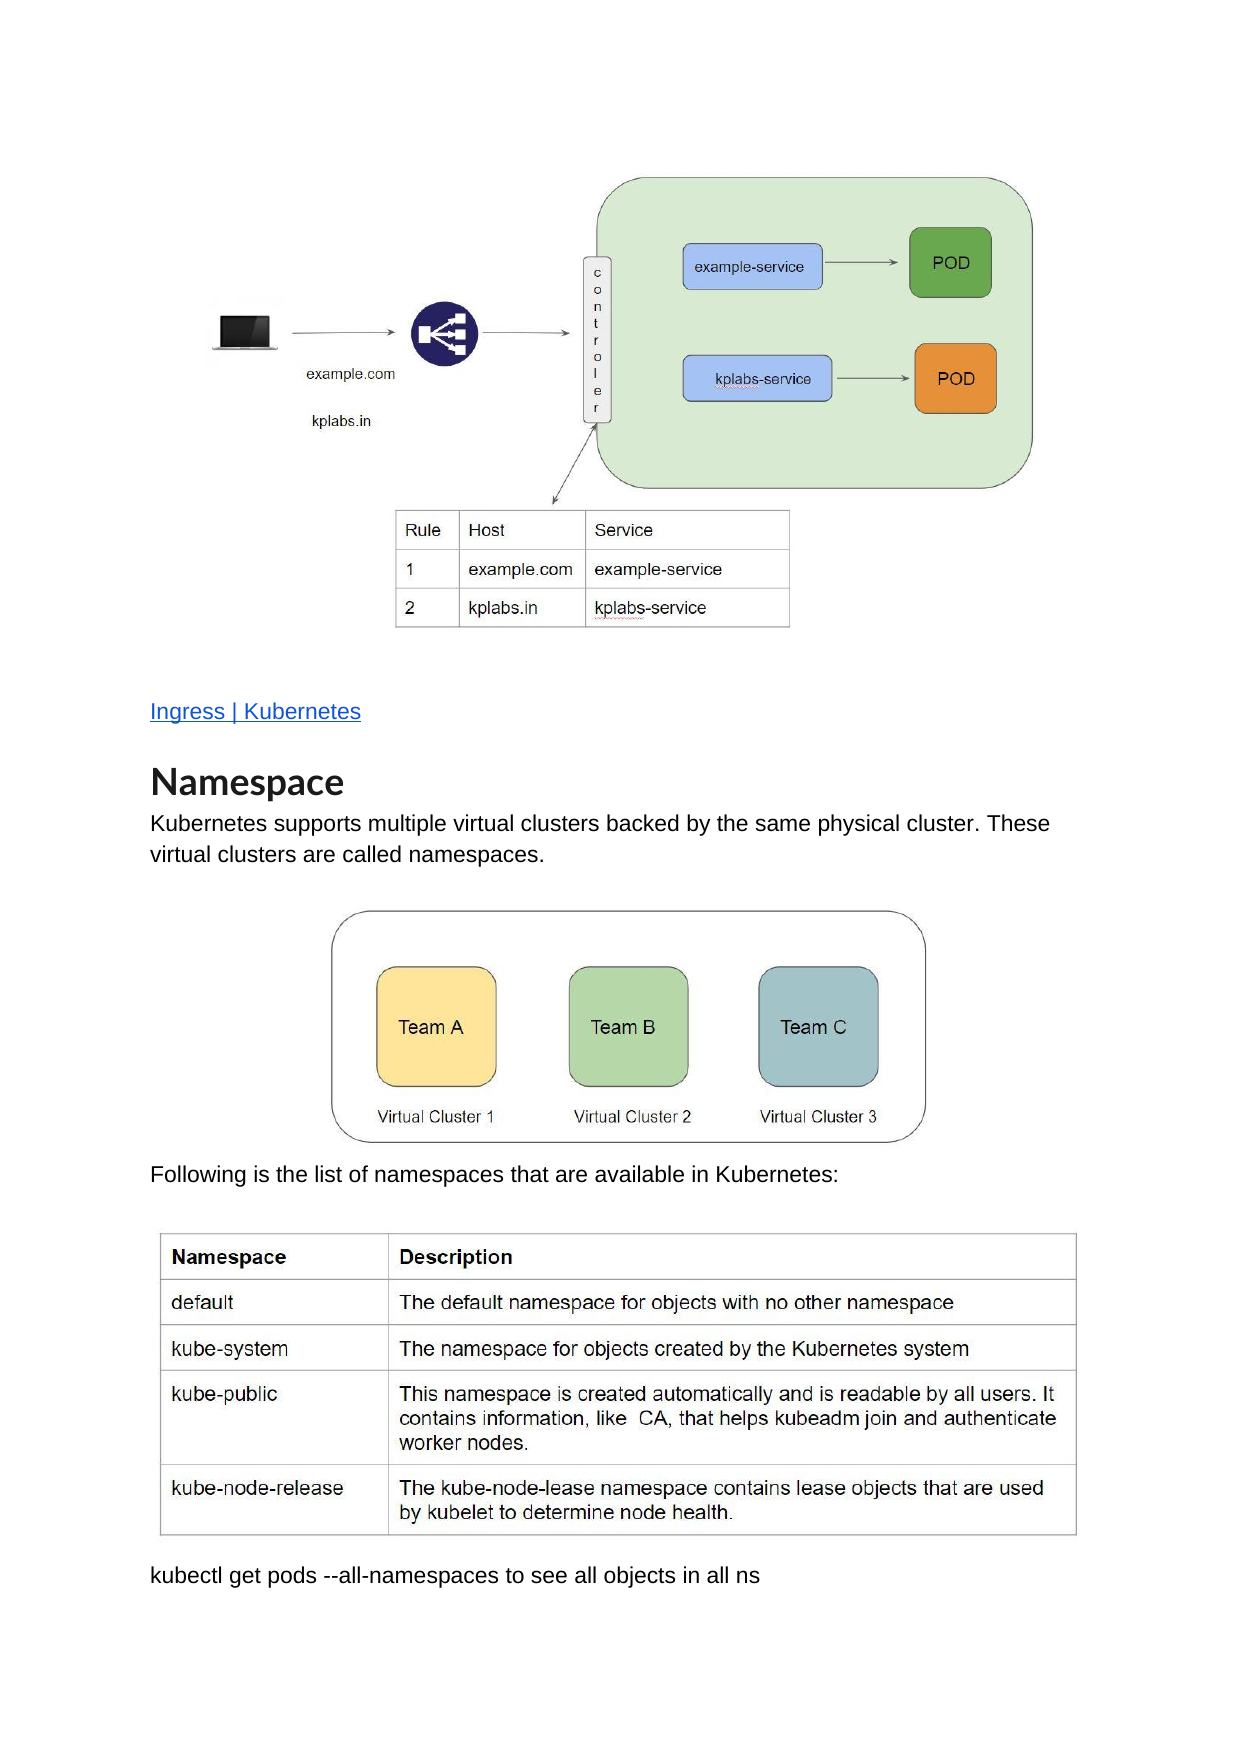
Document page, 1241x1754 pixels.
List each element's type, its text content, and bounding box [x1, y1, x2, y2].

text Following is the list of namespaces that are available in Kubernetes: [150, 1161, 1090, 1187]
text kubectl get pods --all-namespaces to see all objects in all ns [150, 1562, 1090, 1589]
picture [150, 1221, 1091, 1559]
picture [309, 901, 931, 1157]
text Namespace [150, 759, 1090, 804]
text Kubernetes supports multiple virtual clusters backed by the same physical cluster. These virtual clusters are called namespaces. [150, 810, 1090, 867]
text Ingress | Kubernetes [150, 698, 1090, 725]
picture [201, 150, 1039, 634]
